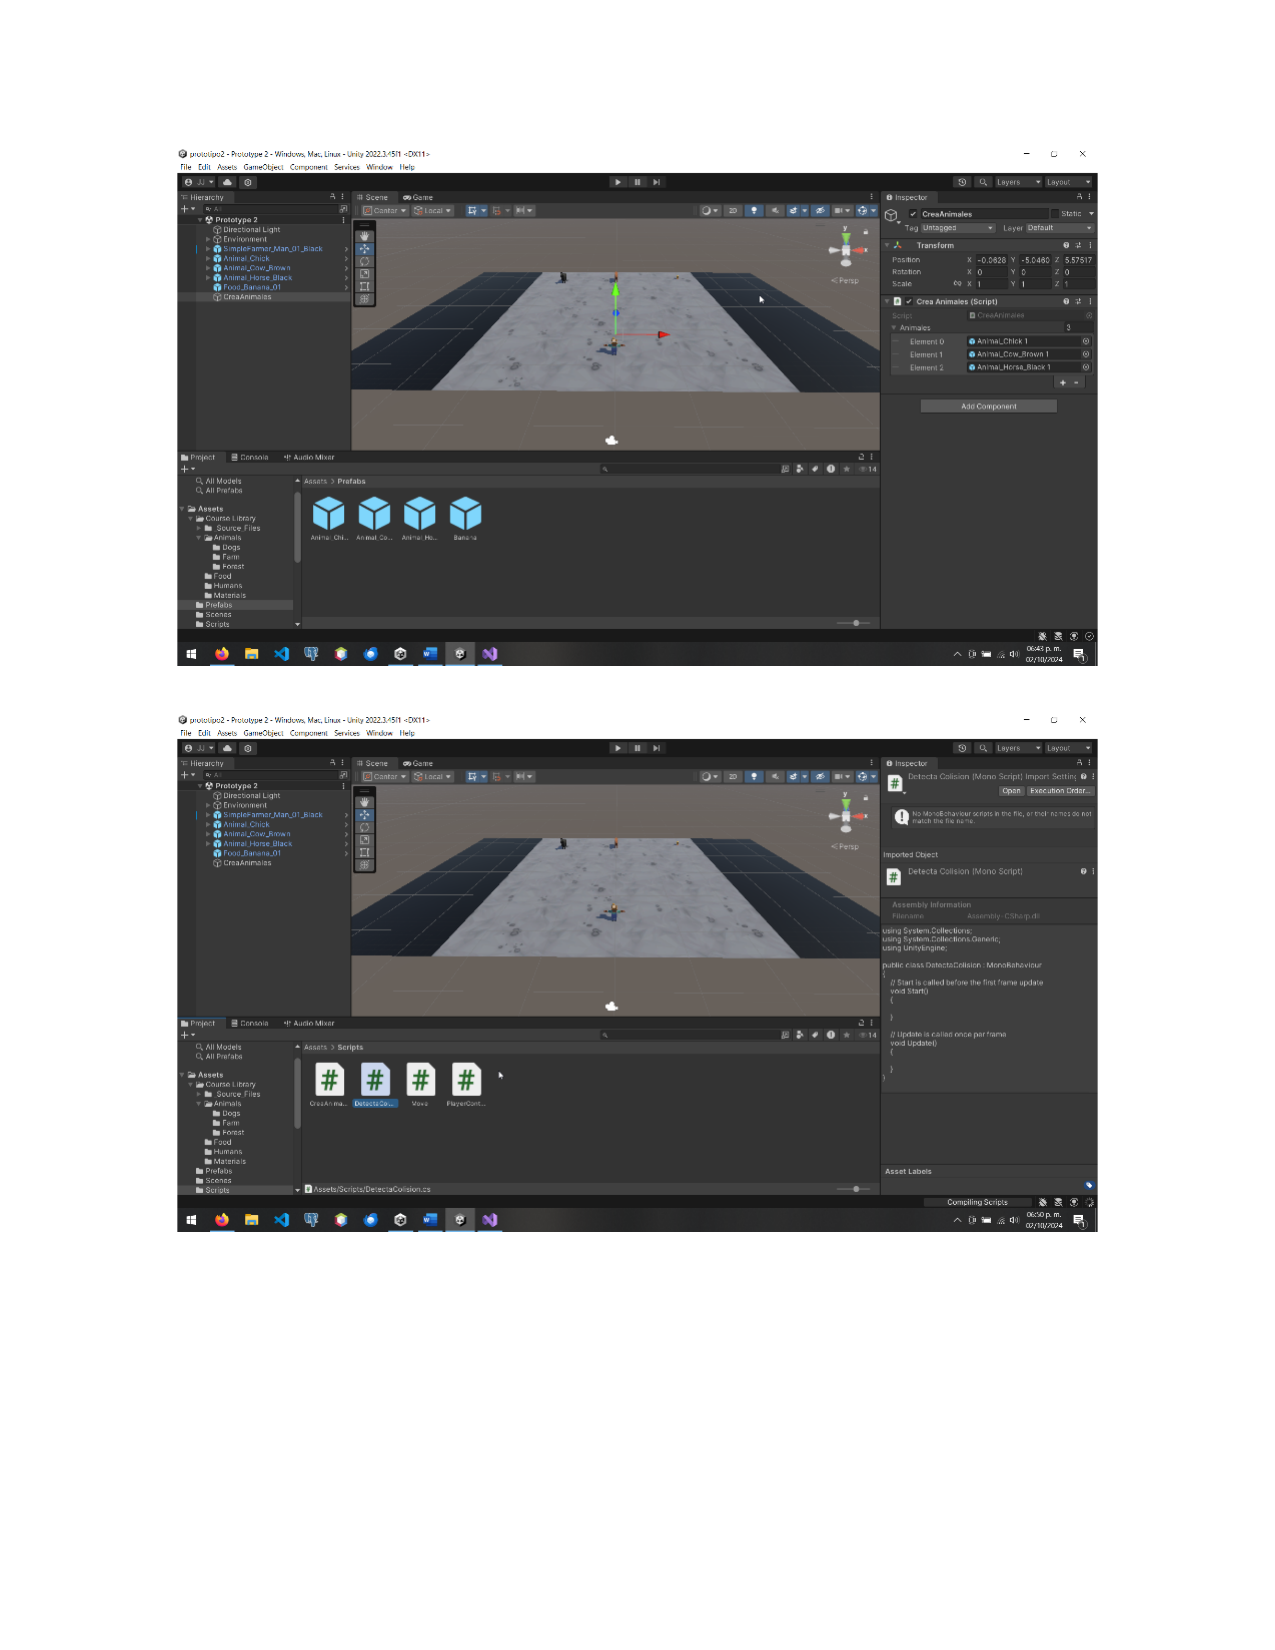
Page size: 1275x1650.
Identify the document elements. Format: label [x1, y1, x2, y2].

picture [177, 713, 1098, 1232]
picture [177, 147, 1098, 666]
